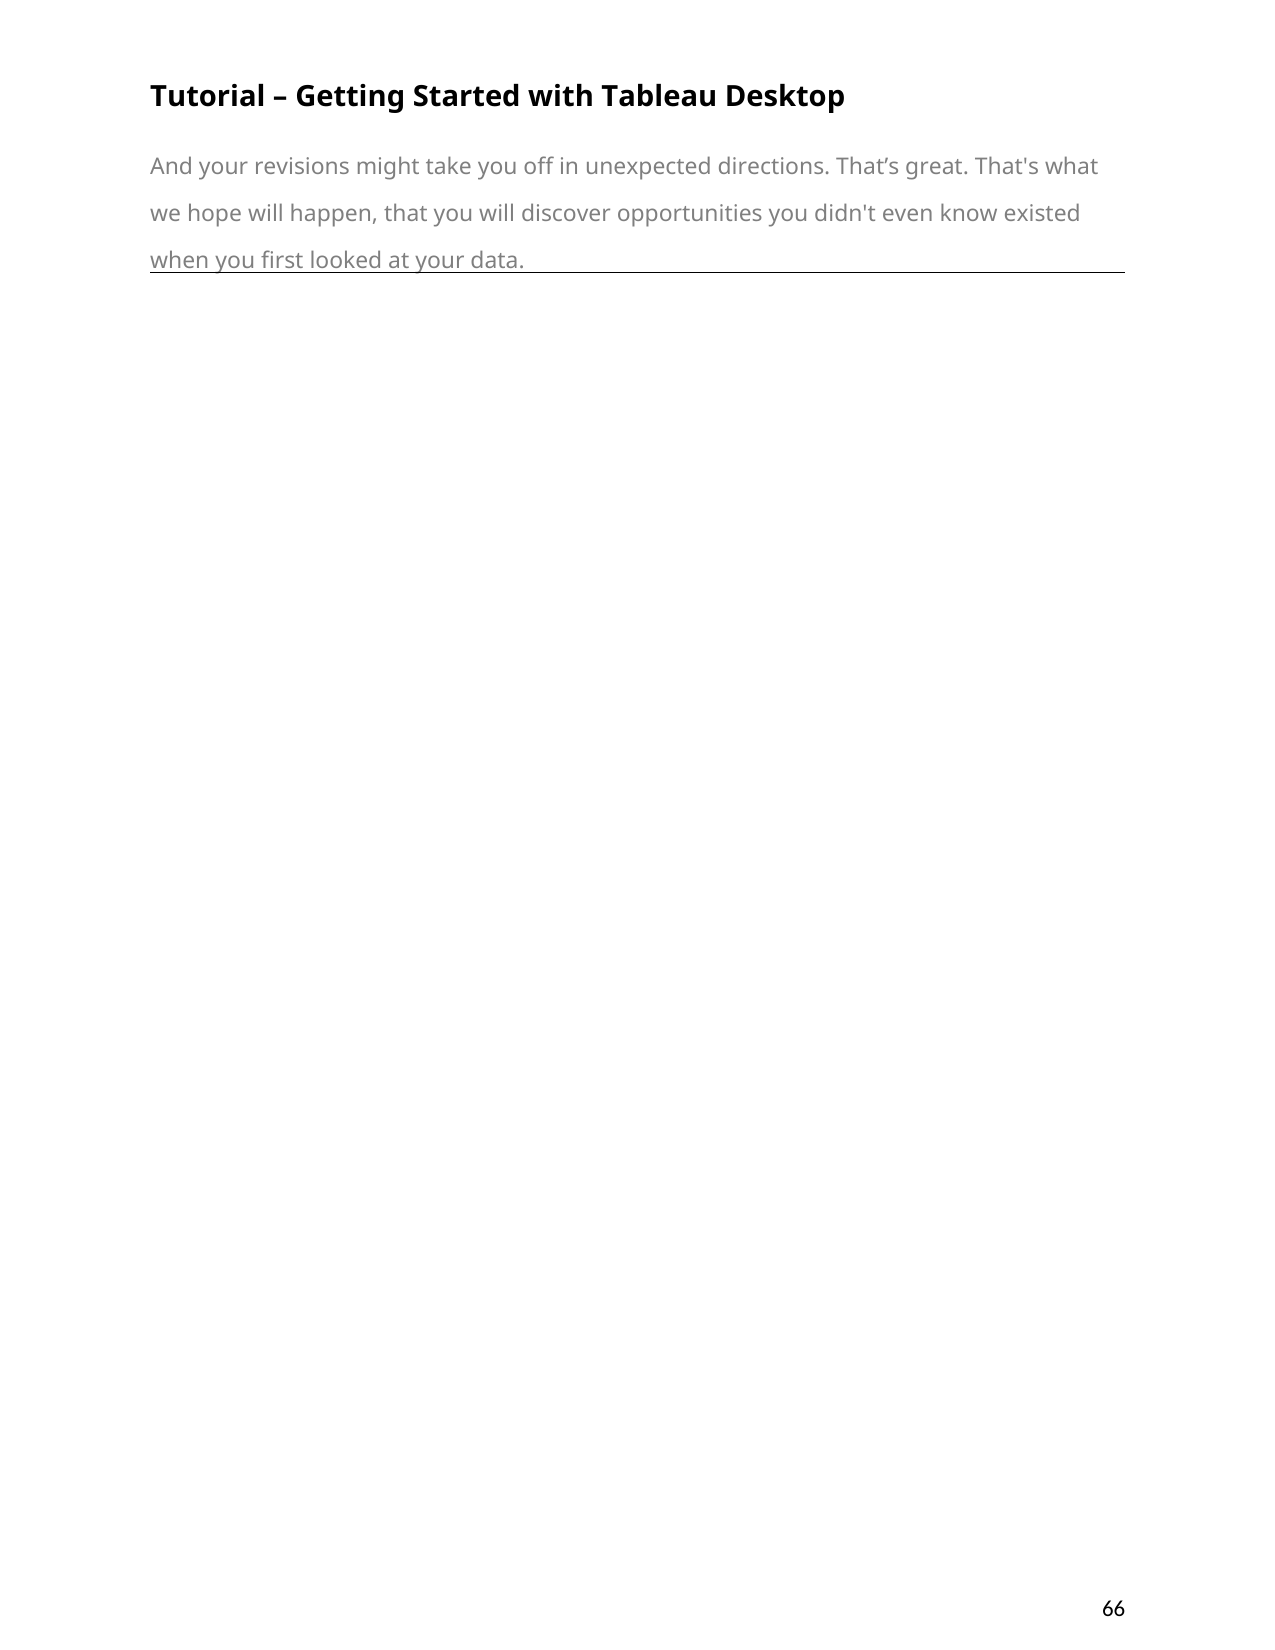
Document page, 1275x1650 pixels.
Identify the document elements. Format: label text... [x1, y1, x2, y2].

text And your revisions might take you off in unexpected directions. That’s great. That's what we hope will happen, that you will discover opportunities you didn't even know existed when you first looked at your data. [150, 150, 1125, 272]
